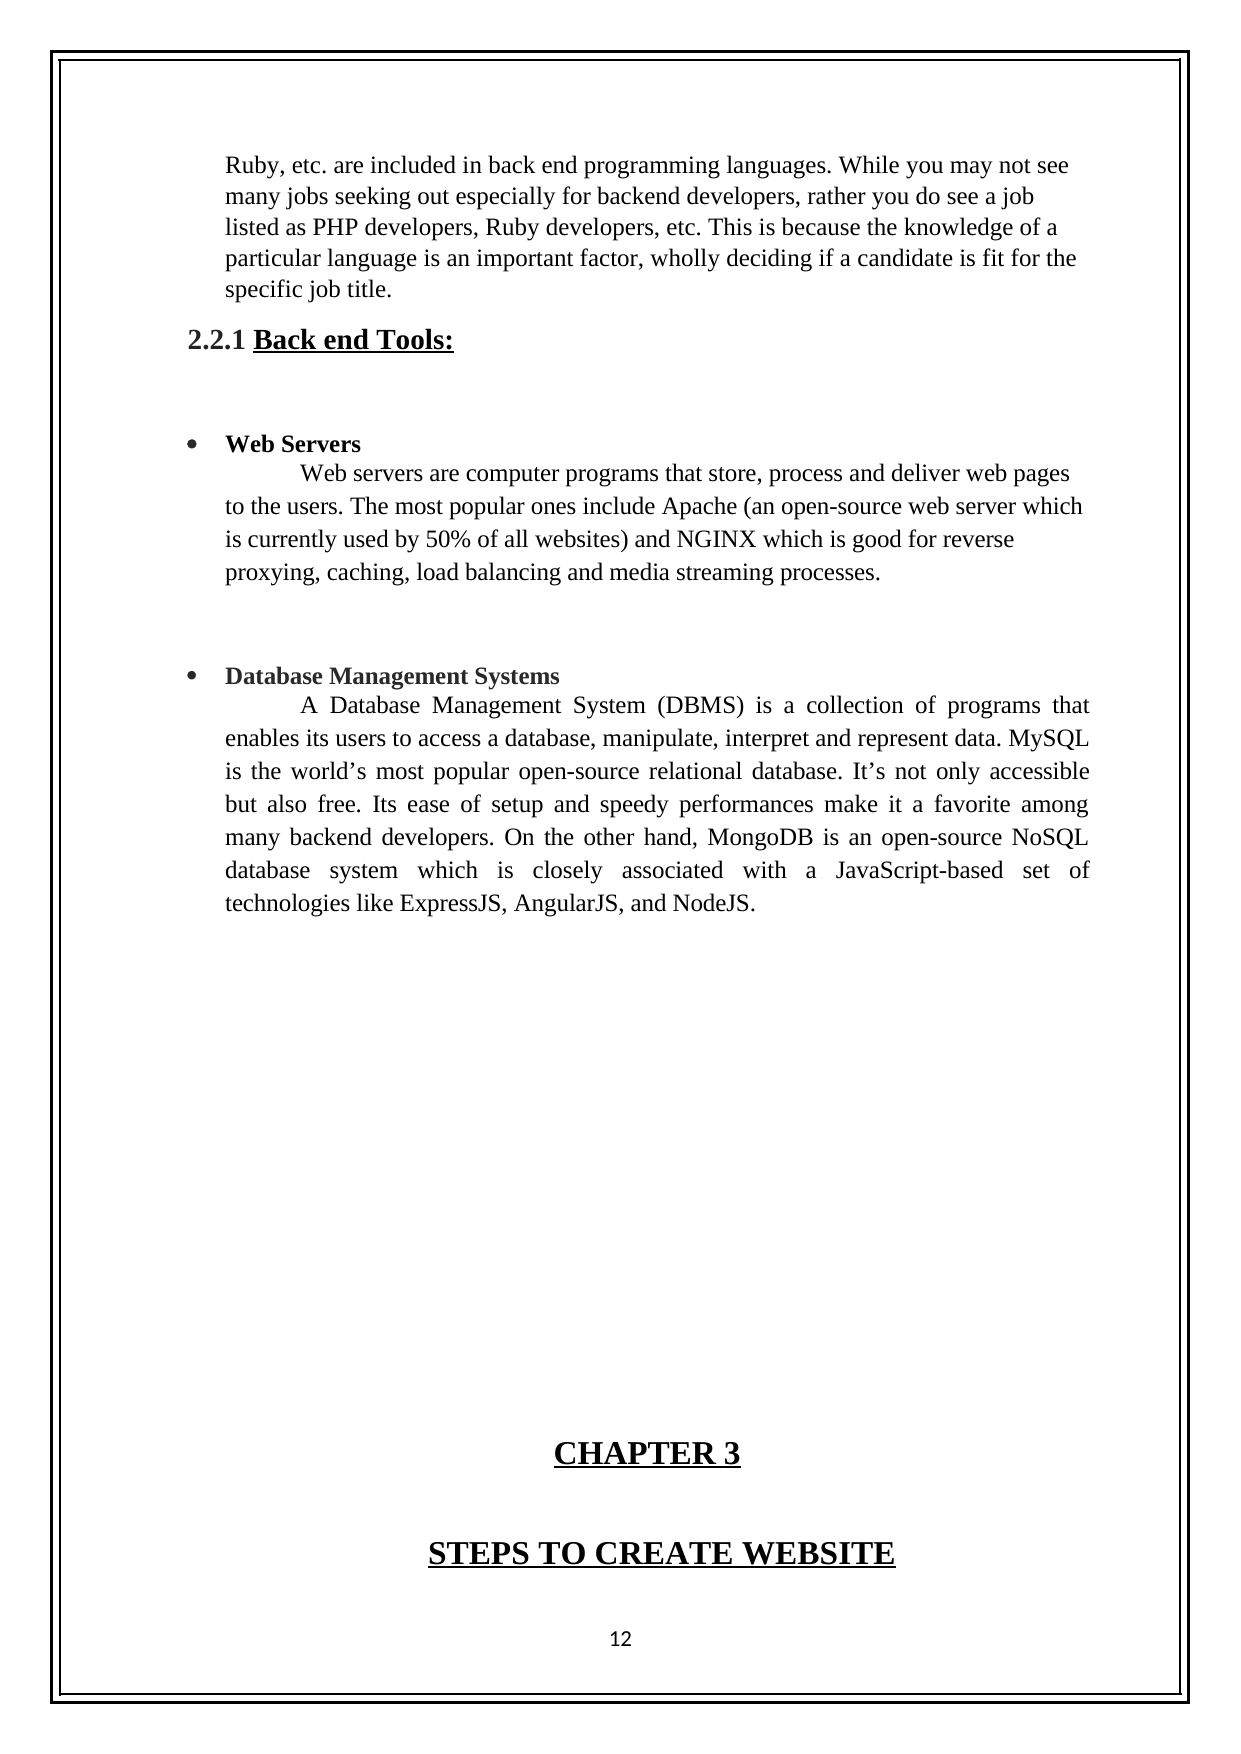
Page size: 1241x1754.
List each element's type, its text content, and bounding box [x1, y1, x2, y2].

text Web servers are computer programs that store, process and deliver web pages to the users. The most popular ones include Apache (an open-source web server which is currently used by 50% of all websites) and NGINX which is good for reverse proxying, caching, load balancing and media streaming processes. [225, 458, 1090, 586]
text CHAPTER 3 [150, 1421, 1090, 1471]
text 2.2.1 Back end Tools: [187, 322, 1090, 355]
list Database Management Systems [187, 640, 1090, 690]
text STEPS TO CREATE WEBSITE [150, 1521, 1090, 1571]
text A Database Management System (DBMS) is a collection of programs that enables its users to access a database, manipulate, interpret and represent data. MySQL is the world’s most popular open-source relational database. It’s not only accessible but also free. Its ease of setup and speedy performances make it a favorite among many backend developers. On the other hand, MongoDB is an open-source NoSQL database system which is closely associated with a JavaScript-based set of technologies like ExpressJS, AngularJS, and NodeJS. [225, 690, 1090, 917]
list Web Servers [187, 408, 1090, 458]
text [225, 150, 1090, 303]
